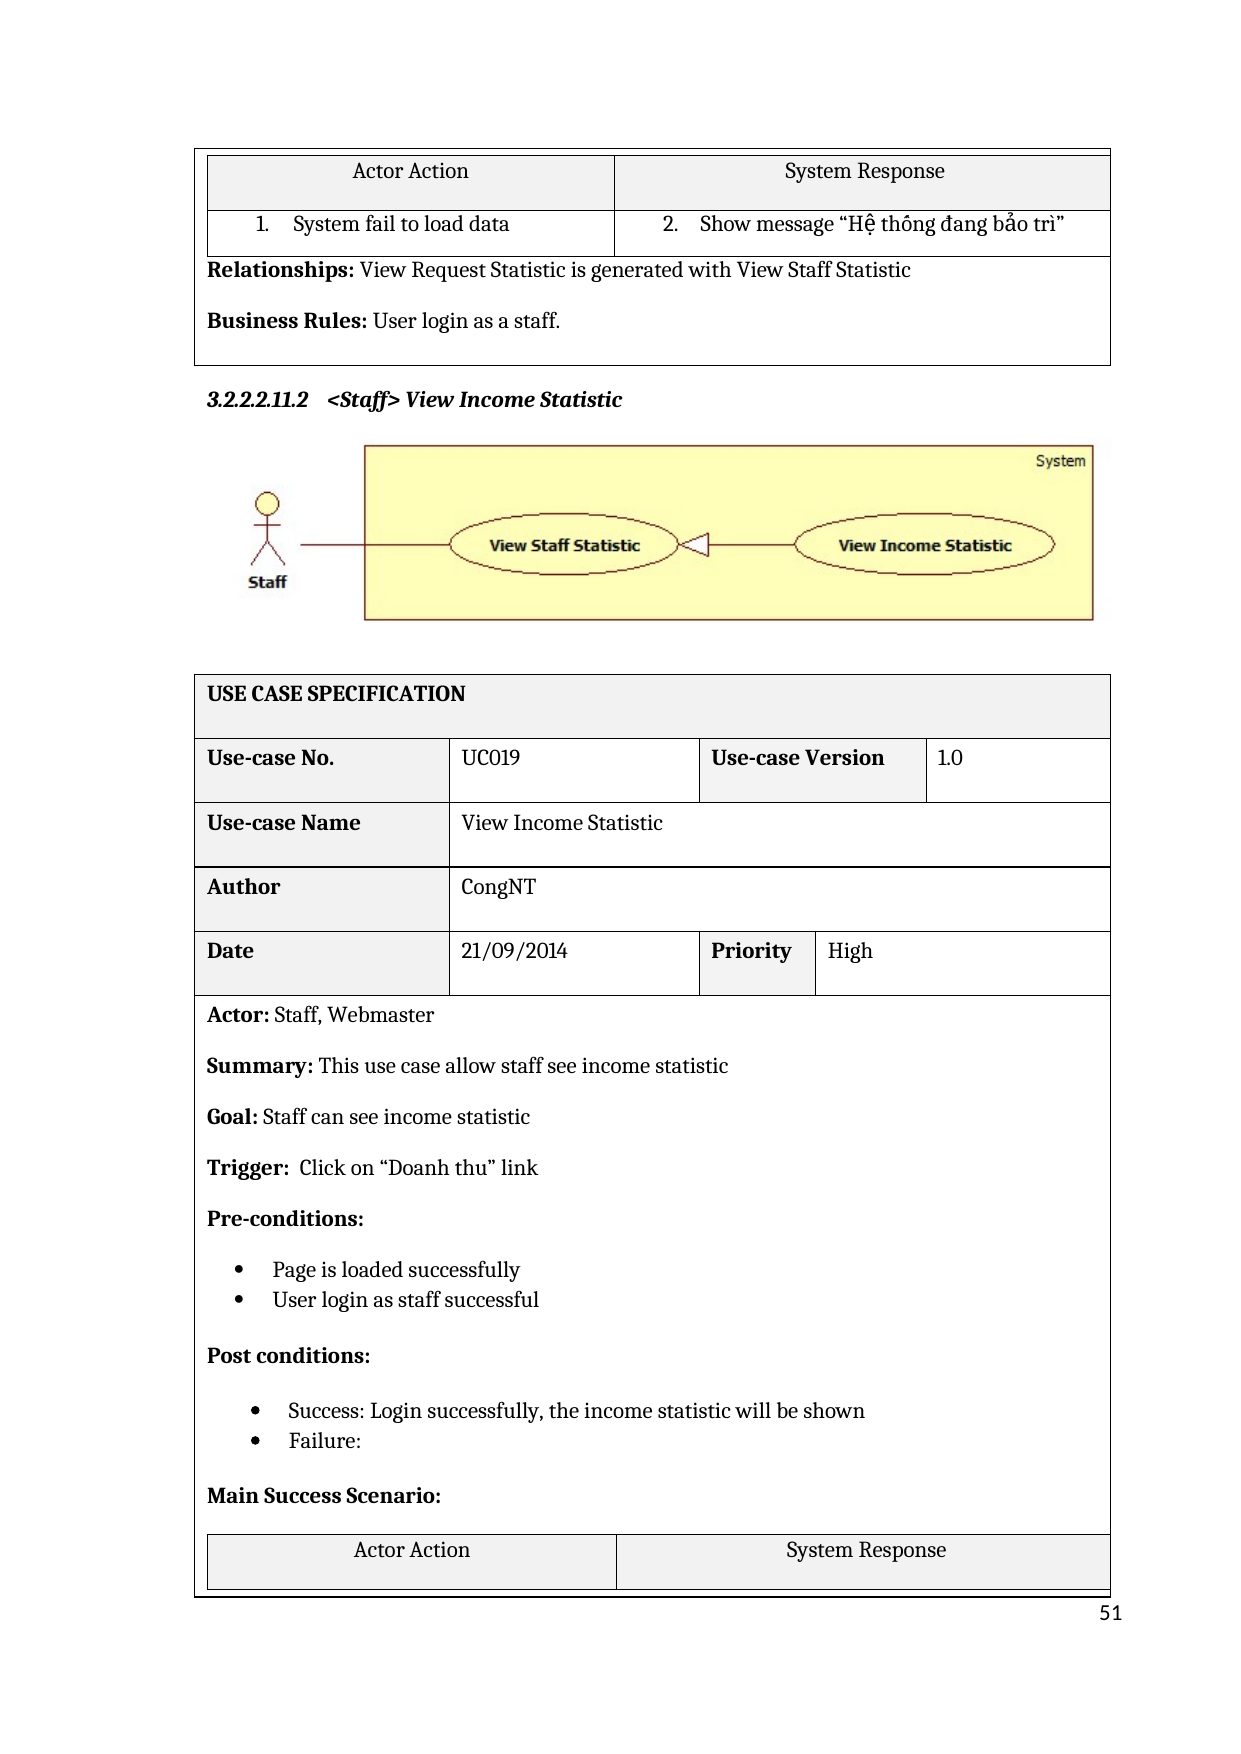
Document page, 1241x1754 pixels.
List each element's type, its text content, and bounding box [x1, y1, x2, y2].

table_cell Use-case Name [195, 803, 449, 866]
picture [206, 417, 1122, 649]
table_cell Author [195, 868, 449, 931]
table_cell Use-case Version [700, 739, 926, 802]
table_cell Date [195, 932, 449, 995]
table_cell 21/09/2014 [450, 932, 699, 995]
table_cell High [816, 932, 1110, 995]
table_cell Priority [700, 932, 815, 995]
table_header USE CASE SPECIFICATION [195, 675, 1110, 738]
table_cell 1.0 [927, 739, 1110, 802]
table_cell CongNT [450, 868, 1110, 931]
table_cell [195, 149, 1110, 365]
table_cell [195, 996, 1110, 1596]
table_cell Use-case No. [195, 739, 449, 802]
table_cell UC019 [450, 739, 699, 802]
subtitle <Staff> View Income Statistic [207, 387, 1122, 413]
table_cell View Income Statistic [450, 803, 1110, 866]
